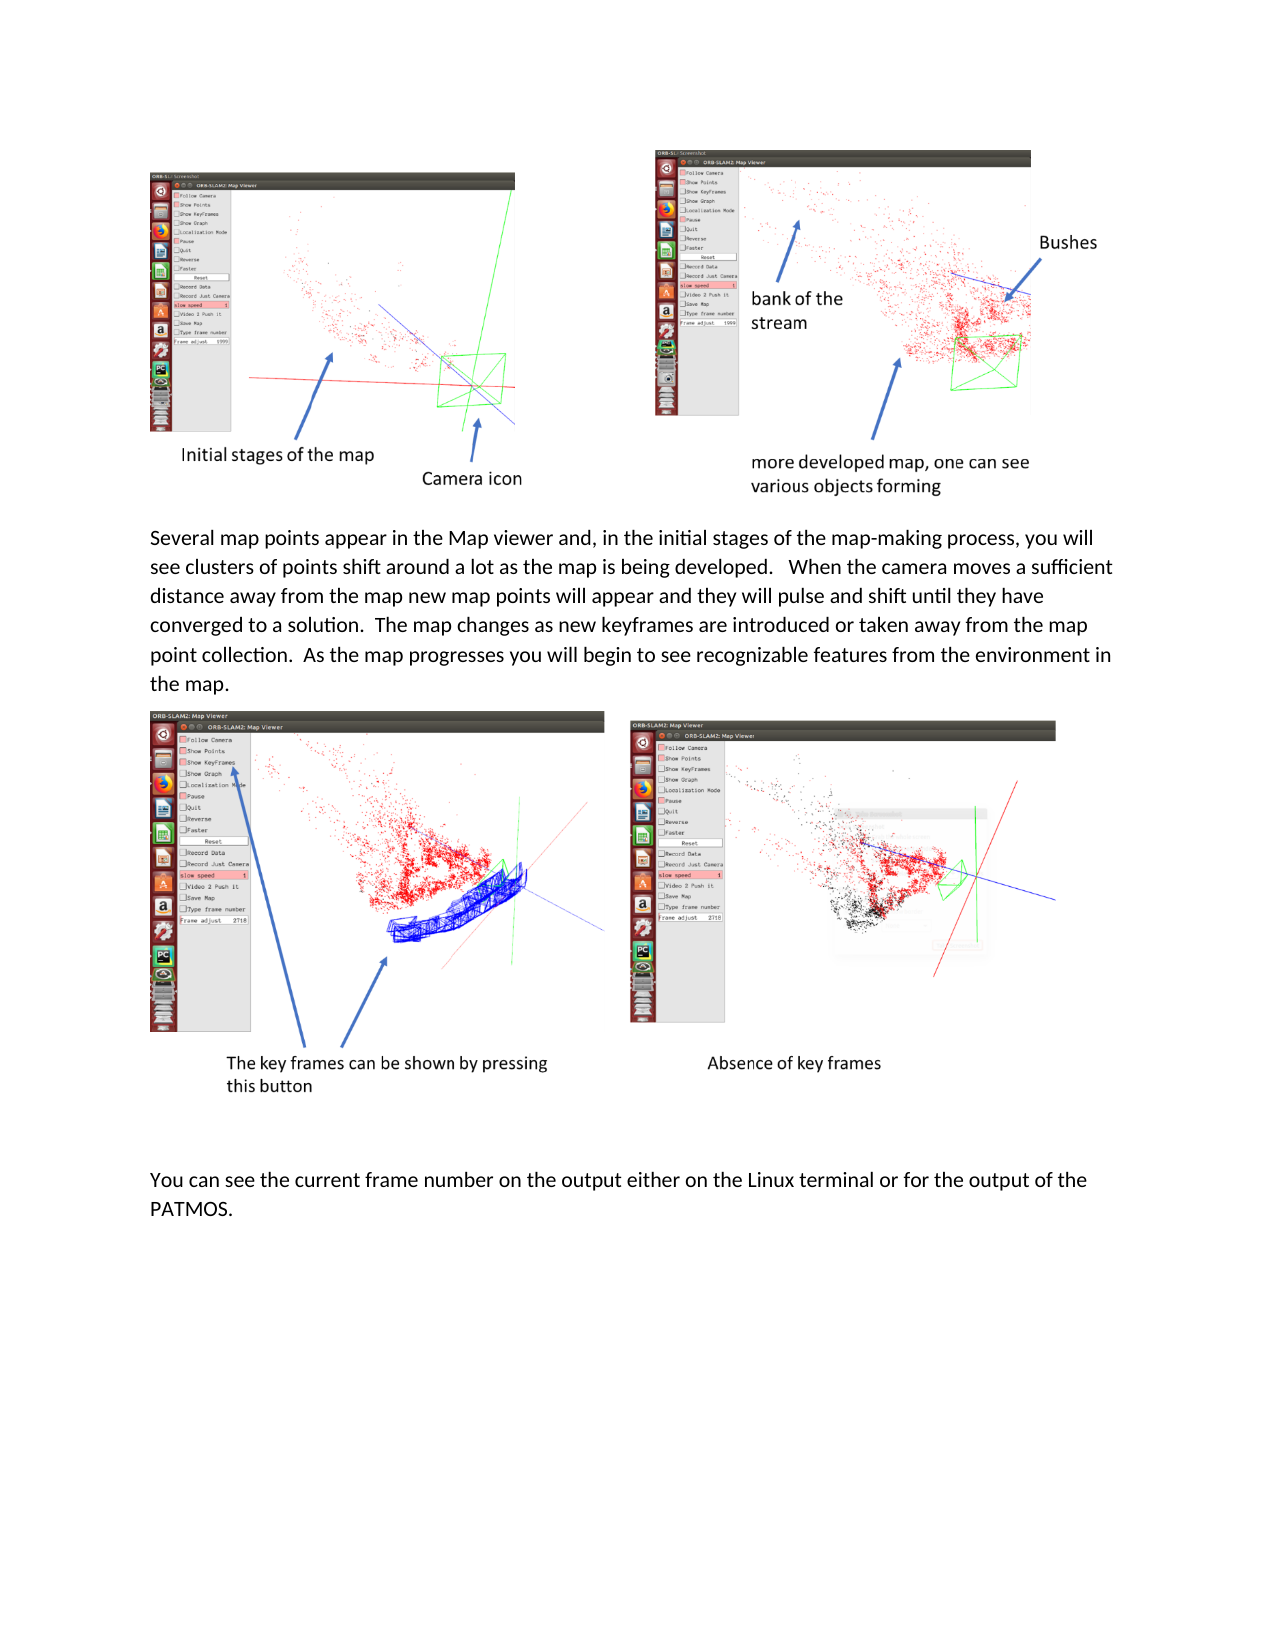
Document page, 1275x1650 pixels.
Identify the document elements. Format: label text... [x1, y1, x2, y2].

text Several map points appear in the Map viewer and, in the initial stages of the map-making process, you will see clusters of points shift around a lot as the map is being developed. When the camera moves a sufficient distance away from the map new map points will appear and they will pulse and shift until they have converged to a solution. The map changes as new keyframes are introduced or taken away from the map point collection. As the map progresses you will begin to see recognizable features from the environment in the map. [150, 524, 1125, 697]
picture [150, 711, 1056, 1109]
text You can see the current frame number on the output either on the Linux terminal or for the output of the PATMOS. [150, 1166, 1125, 1222]
picture [150, 150, 1118, 509]
